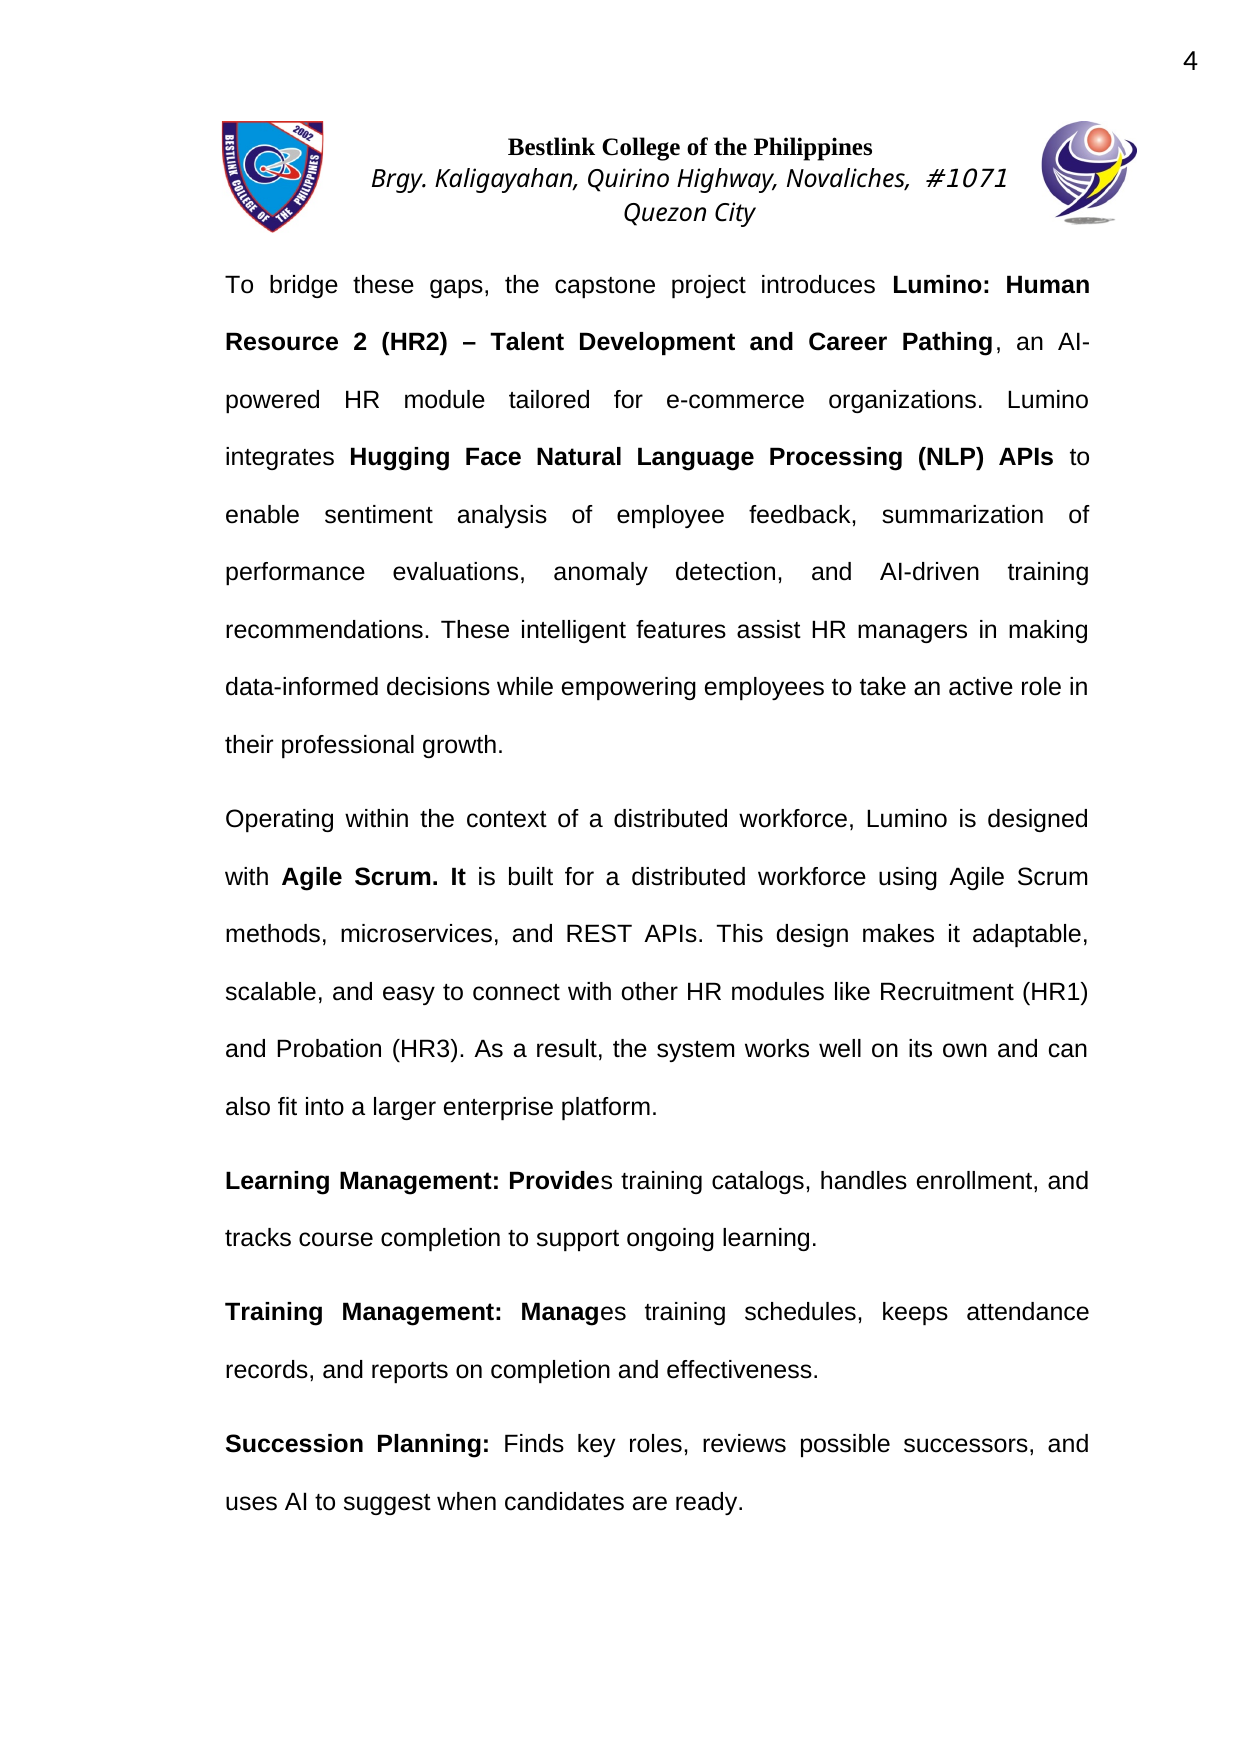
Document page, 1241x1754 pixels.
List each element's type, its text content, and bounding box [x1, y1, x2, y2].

picture [221, 121, 324, 233]
text To bridge these gaps, the capstone project introduces Lumino: Human Resource 2 (HR2) – Talent Development and Career Pathing, an AI-powered HR module tailored for e-commerce organizations. Lumino integrates Hugging Face Natural Language Processing (NLP) APIs to enable sentiment analysis of employee feedback, summarization of performance evaluations, anomaly detection, and AI-driven training recommendations. These intelligent features assist HR managers in making data-informed decisions while empowering employees to take an active role in their professional growth. [225, 270, 1090, 759]
text Training Management: Manages training schedules, keeps attendance records, and reports on completion and effectiveness. [225, 1297, 1090, 1384]
text Learning Management: Provides training catalogs, handles enrollment, and tracks course completion to support ongoing learning. [225, 1166, 1090, 1252]
text Succession Planning: Finds key roles, reviews possible successors, and uses AI to suggest when candidates are ready. [225, 1429, 1090, 1515]
picture [1041, 121, 1137, 225]
text Operating within the context of a distributed workforce, Lumino is designed with Agile Scrum. It is built for a distributed workforce using Agile Scrum methods, microservices, and REST APIs. This design makes it adaptable, scalable, and easy to connect with other HR modules like Recruitment (HR1) and Probation (HR3). As a result, the system works well on its own and can also fit into a larger enterprise platform. [225, 804, 1090, 1120]
